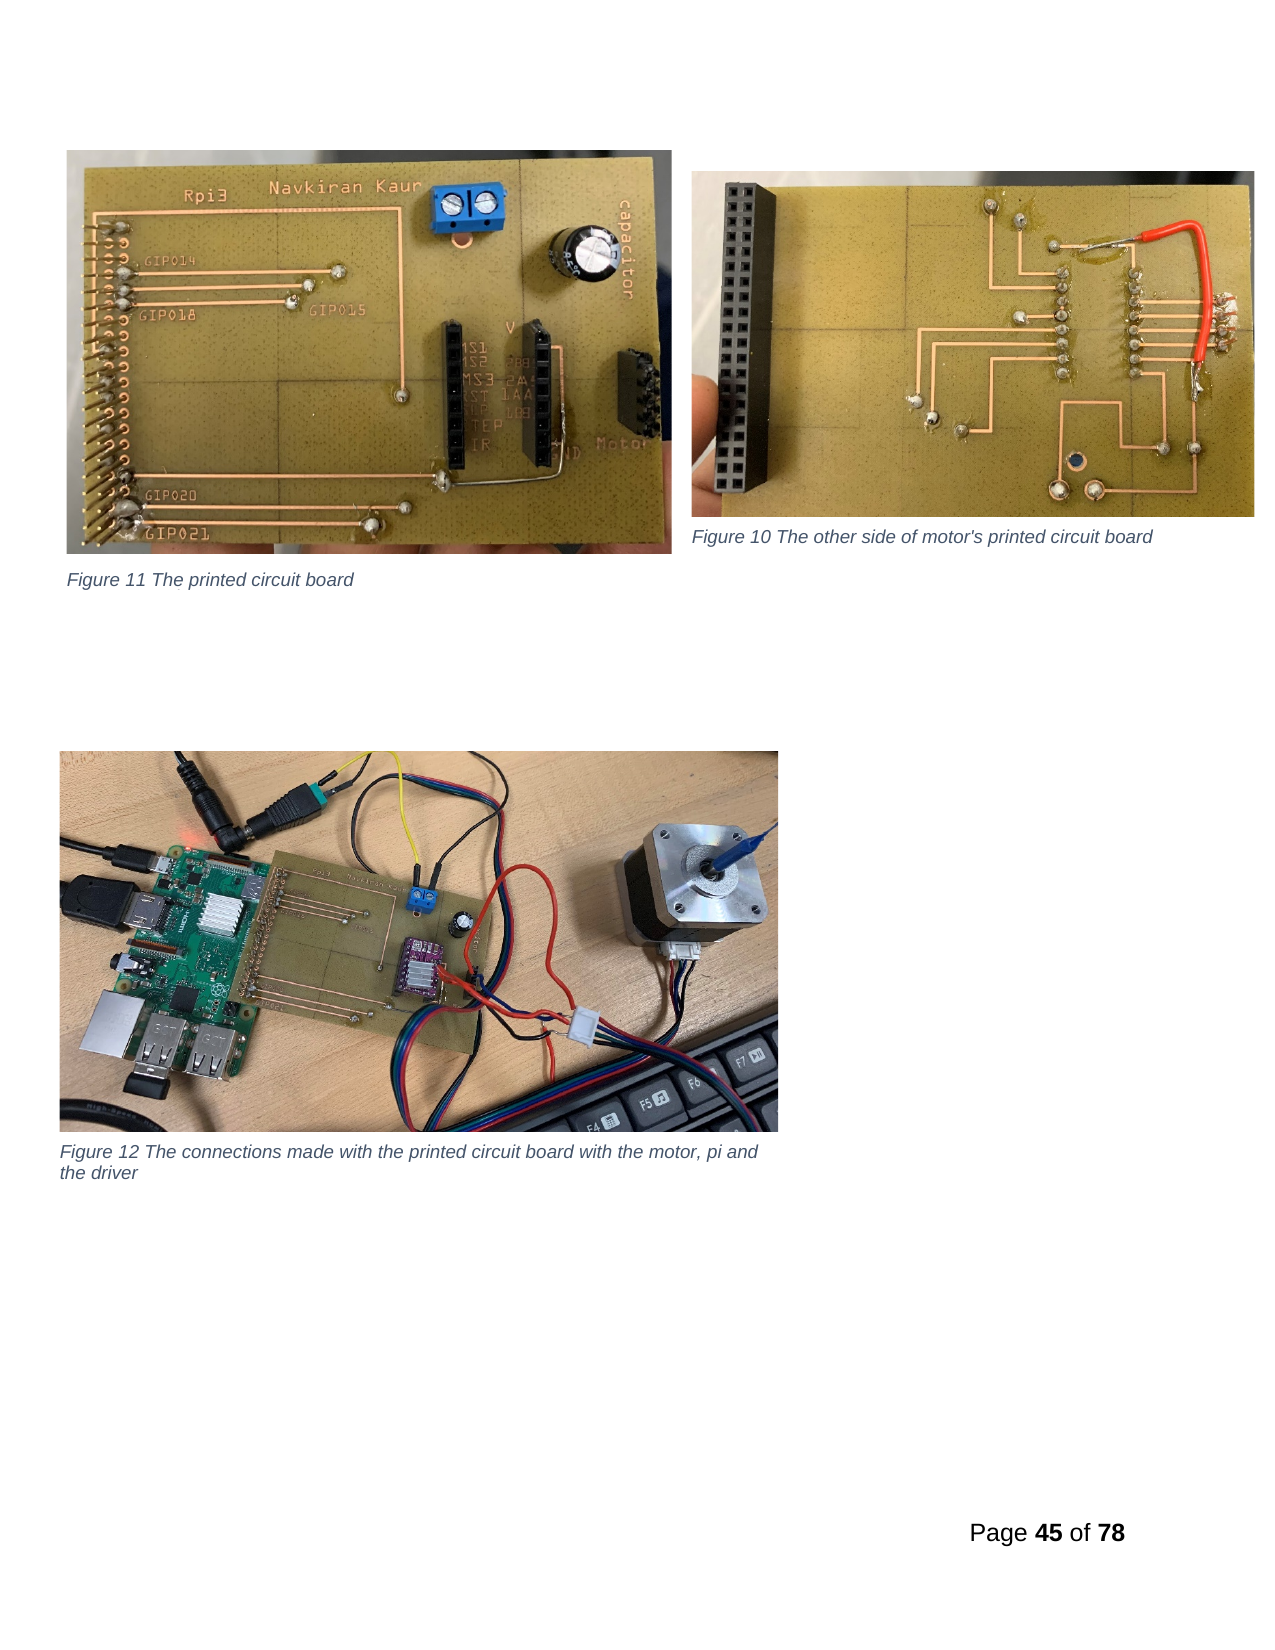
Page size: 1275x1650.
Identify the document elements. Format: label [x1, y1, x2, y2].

picture [66, 150, 672, 554]
picture [691, 171, 1255, 517]
picture [59, 751, 779, 1132]
